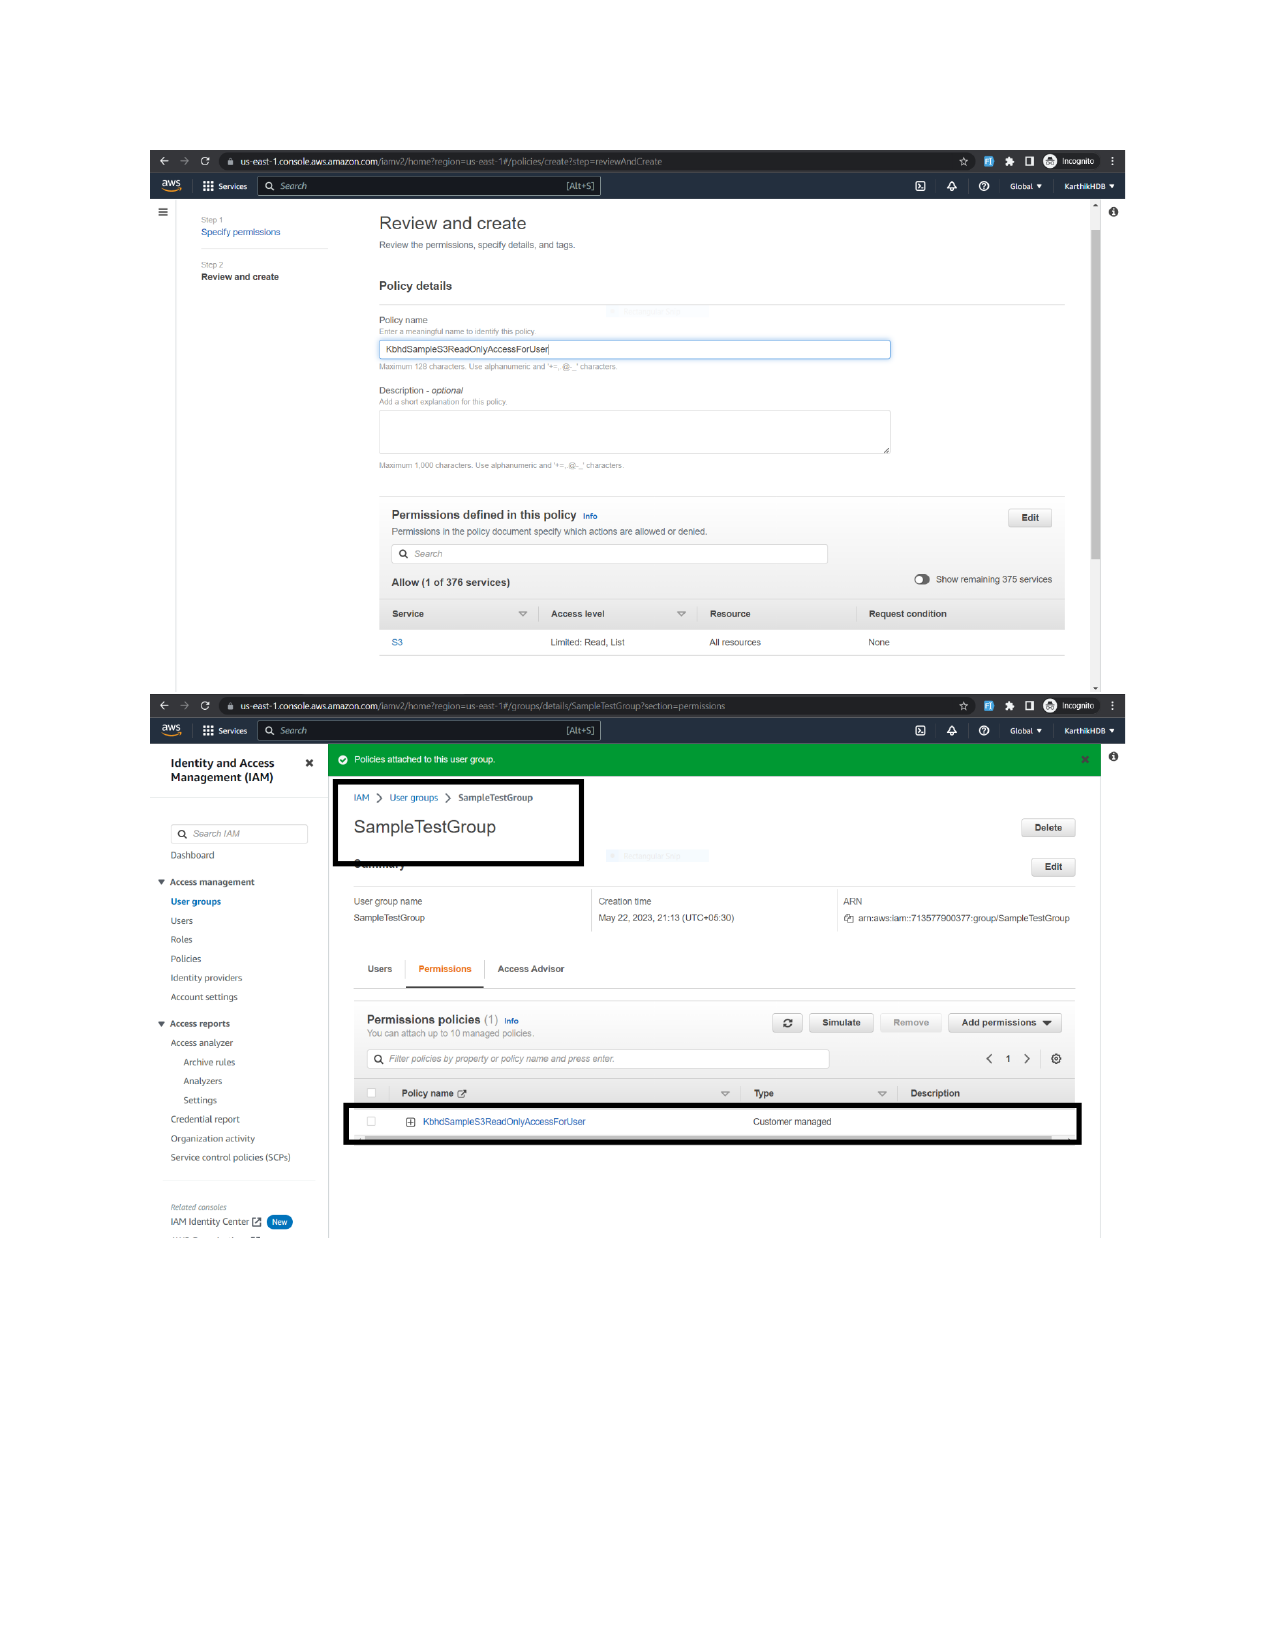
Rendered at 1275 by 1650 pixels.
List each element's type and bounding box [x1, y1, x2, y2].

picture [150, 150, 1125, 692]
picture [150, 694, 1125, 1238]
